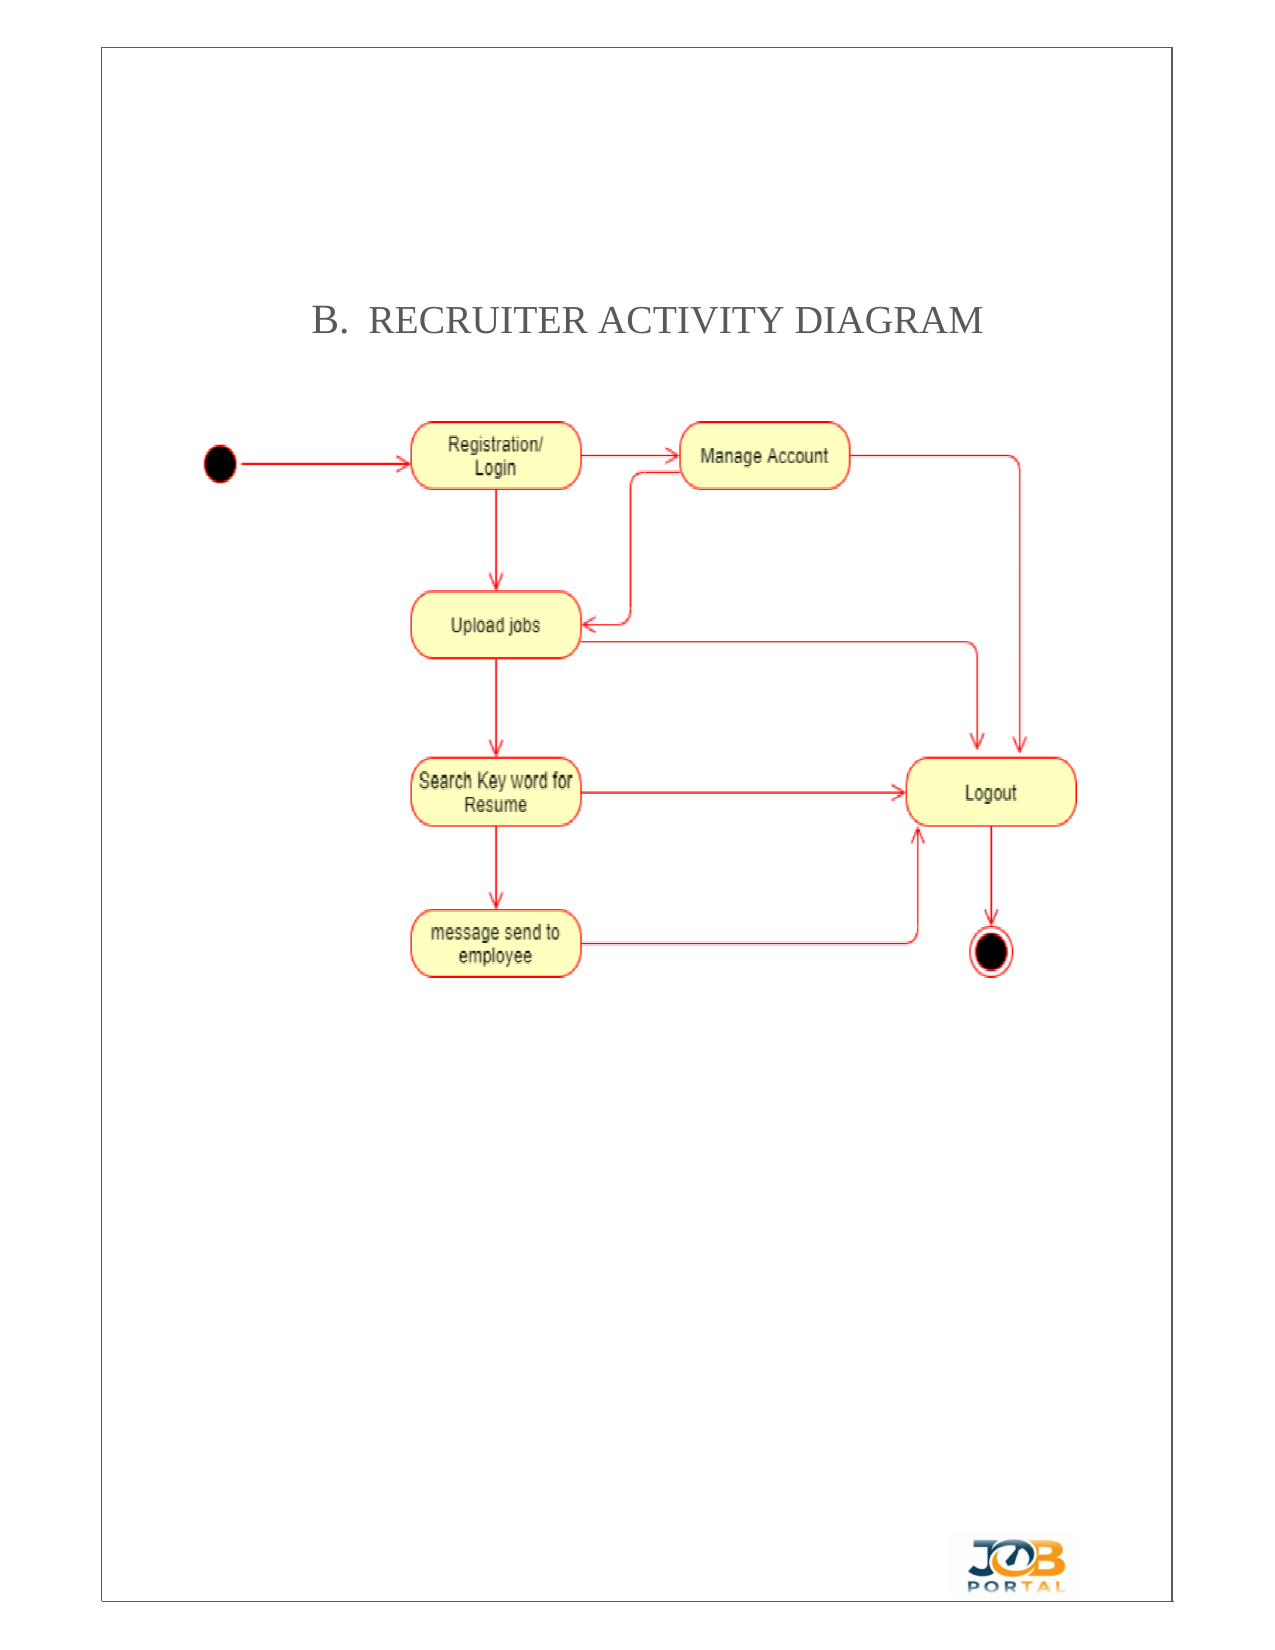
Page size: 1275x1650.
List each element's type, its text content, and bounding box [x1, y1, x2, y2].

picture [195, 388, 1110, 1029]
list RECRUITER ACTIVITY DIAGRAM [311, 294, 1089, 342]
picture [963, 1547, 1065, 1583]
